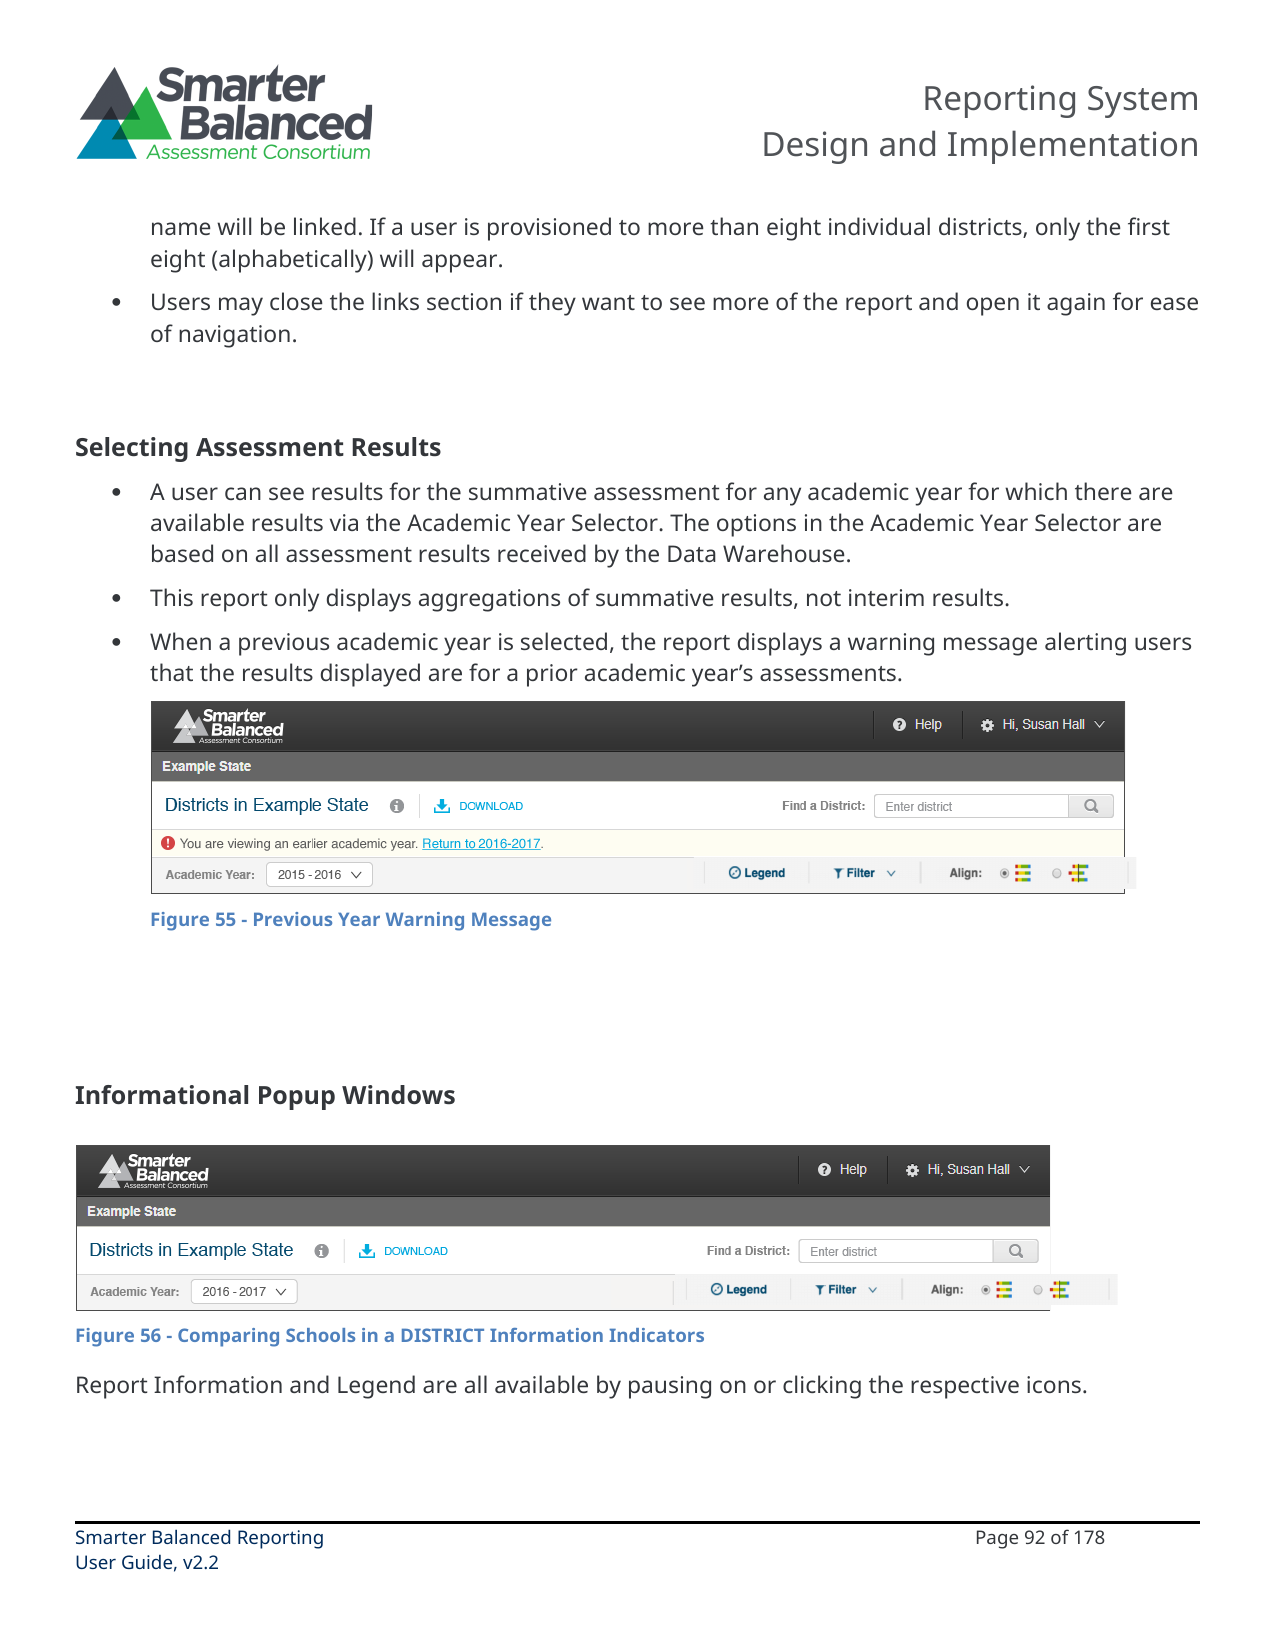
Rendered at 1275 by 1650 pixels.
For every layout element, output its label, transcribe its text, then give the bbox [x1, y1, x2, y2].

list A user can see results for the summative assessment for any academic year for which there are available results via the Academic Year Selector. The options in the Academic Year Selector are based on all assessment results received by the Data Warehouse. [112, 476, 1200, 570]
list When a previous academic year is selected, the report displays a warning message alerting users that the results displayed are for a prior academic year’s assessments. [112, 626, 1200, 688]
list This report only displays aggregations of summative results, not interim results. [112, 582, 1200, 613]
text Informational Popup Windows [75, 1077, 1200, 1111]
picture [75, 1145, 1118, 1311]
picture [150, 701, 1137, 894]
list Users may close the links section if they want to see more of the report and open it again for ease of navigation. [112, 286, 1200, 349]
text Report Information and Legend are all available by pausing on or clicking the respective icons. [75, 1369, 1200, 1400]
picture [76, 64, 373, 159]
list Selecting Assessment Results [75, 429, 1200, 463]
